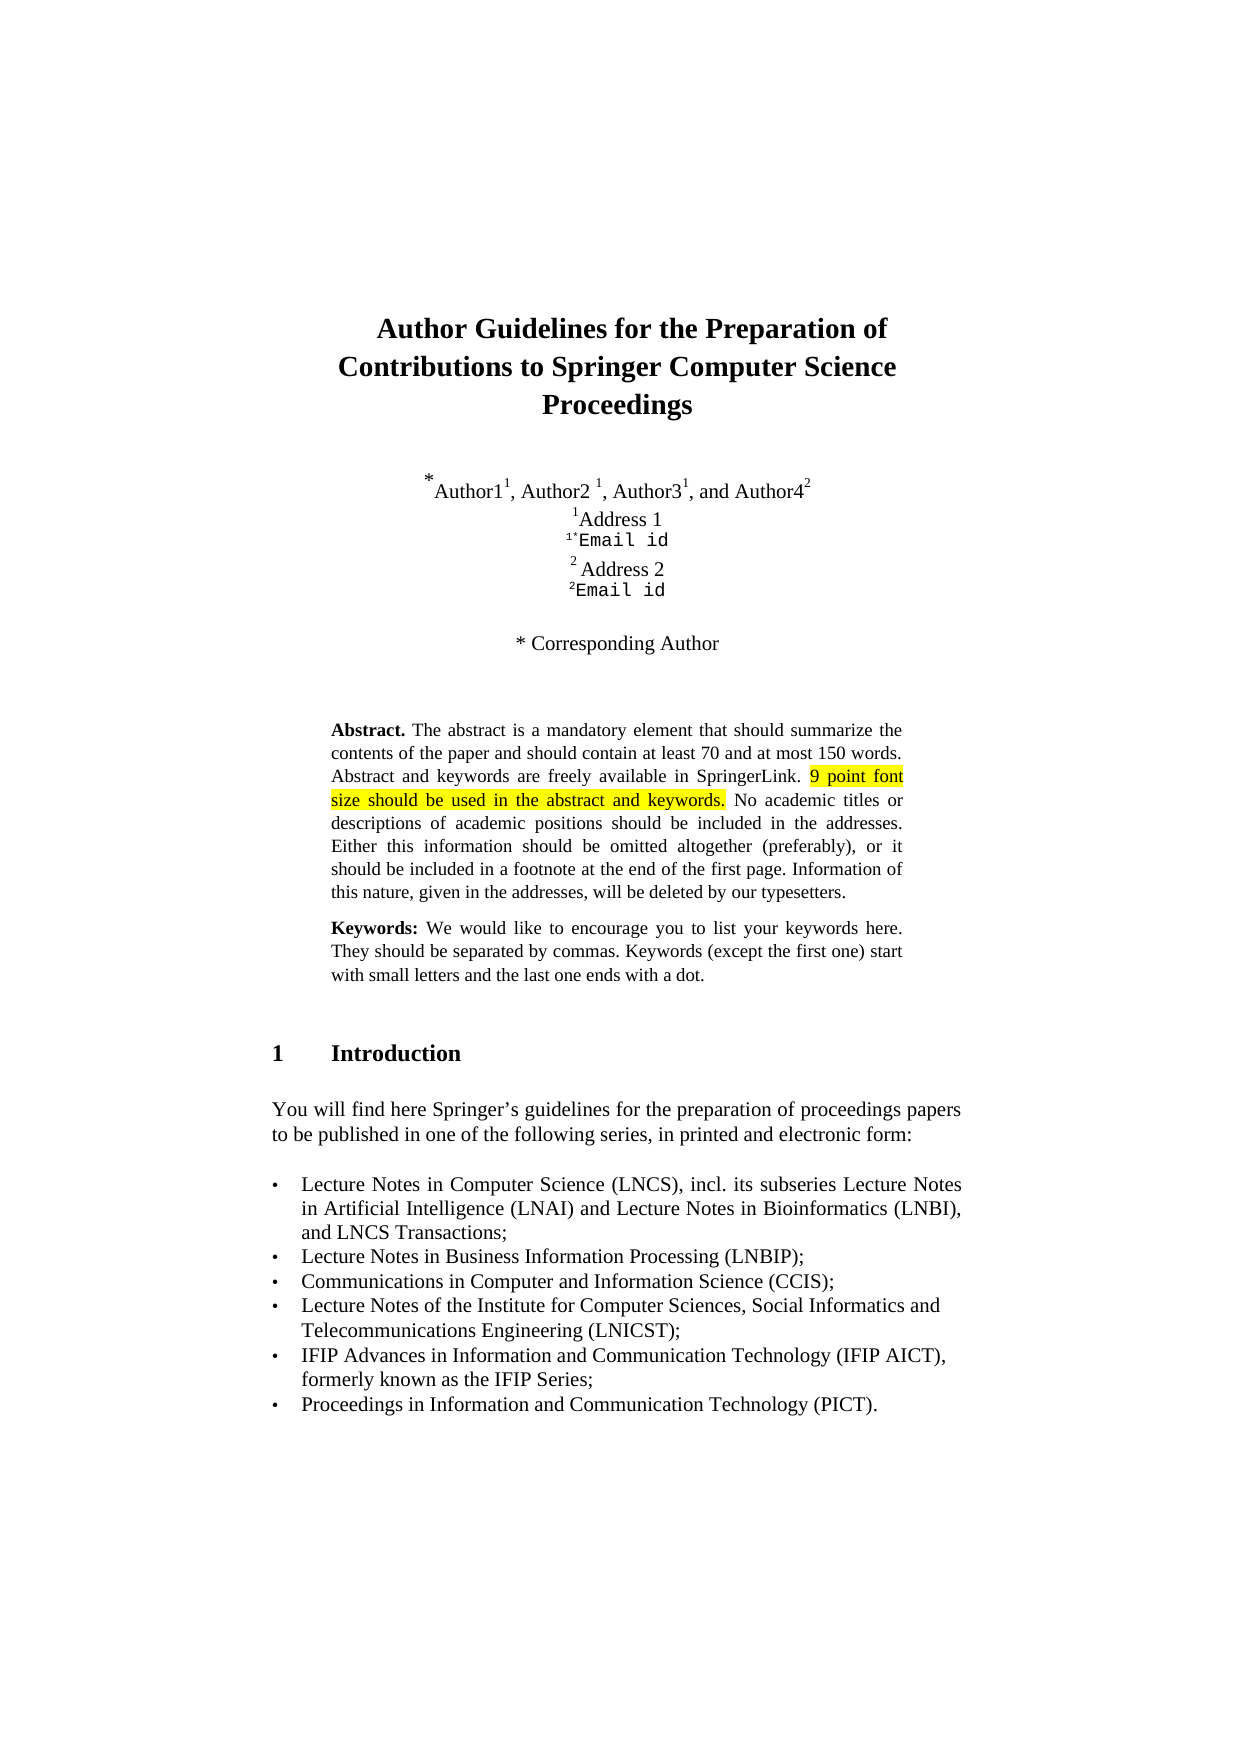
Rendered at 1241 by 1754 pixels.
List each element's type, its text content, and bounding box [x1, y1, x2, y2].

text 1 Introduction [272, 1039, 963, 1067]
list Communications in Computer and Information Science (CCIS); [272, 1268, 963, 1293]
text 1*Email id [272, 531, 963, 552]
text * Corresponding Author [272, 631, 963, 654]
text Abstract. The abstract is a mandatory element that should summarize the contents of the paper and should contain at least 70 and at most 150 words. Abstract and keywords are freely available in SpringerLink. 9 point font size should be used in the abstract and keywords. No academic titles or descriptions of academic positions should be included in the addresses. Either this information should be omitted altogether (preferably), or it should be included in a footnote at the end of the first page. Information of this nature, given in the addresses, will be deleted by our typesetters. [331, 717, 903, 903]
text 2 Address 2 [272, 552, 963, 581]
list Lecture Notes in Computer Science (LNCS), incl. its subseries Lecture Notes in Artificial Intelligence (LNAI) and Lecture Notes in Bioinformatics (LNBI), and LNCS Transactions; [272, 1172, 963, 1244]
text 1Address 1 [272, 503, 963, 531]
text 2Email id [272, 581, 963, 602]
text Author Guidelines for the Preparation of Contributions to Springer Computer Science Proceedings [272, 307, 963, 421]
text Keywords: We would like to encourage you to list your keywords here. They should be separated by commas. Keywords (except the first one) start with small letters and the last one ends with a dot. [331, 915, 903, 985]
list Lecture Notes in Business Information Processing (LNBIP); [272, 1244, 963, 1268]
text You will find here Springer’s guidelines for the preparation of proceedings papers to be published in one of the following series, in printed and electronic form: [272, 1096, 963, 1146]
list IFIP Advances in Information and Communication Technology (IFIP AICT), formerly known as the IFIP Series; [272, 1342, 963, 1391]
list Proceedings in Information and Communication Technology (PICT). [272, 1391, 963, 1416]
text *Author11, Author2 1, Author31, and Author42 [272, 468, 963, 503]
list Lecture Notes of the Institute for Computer Sciences, Social Informatics and Telecommunications Engineering (LNICST); [272, 1293, 963, 1342]
